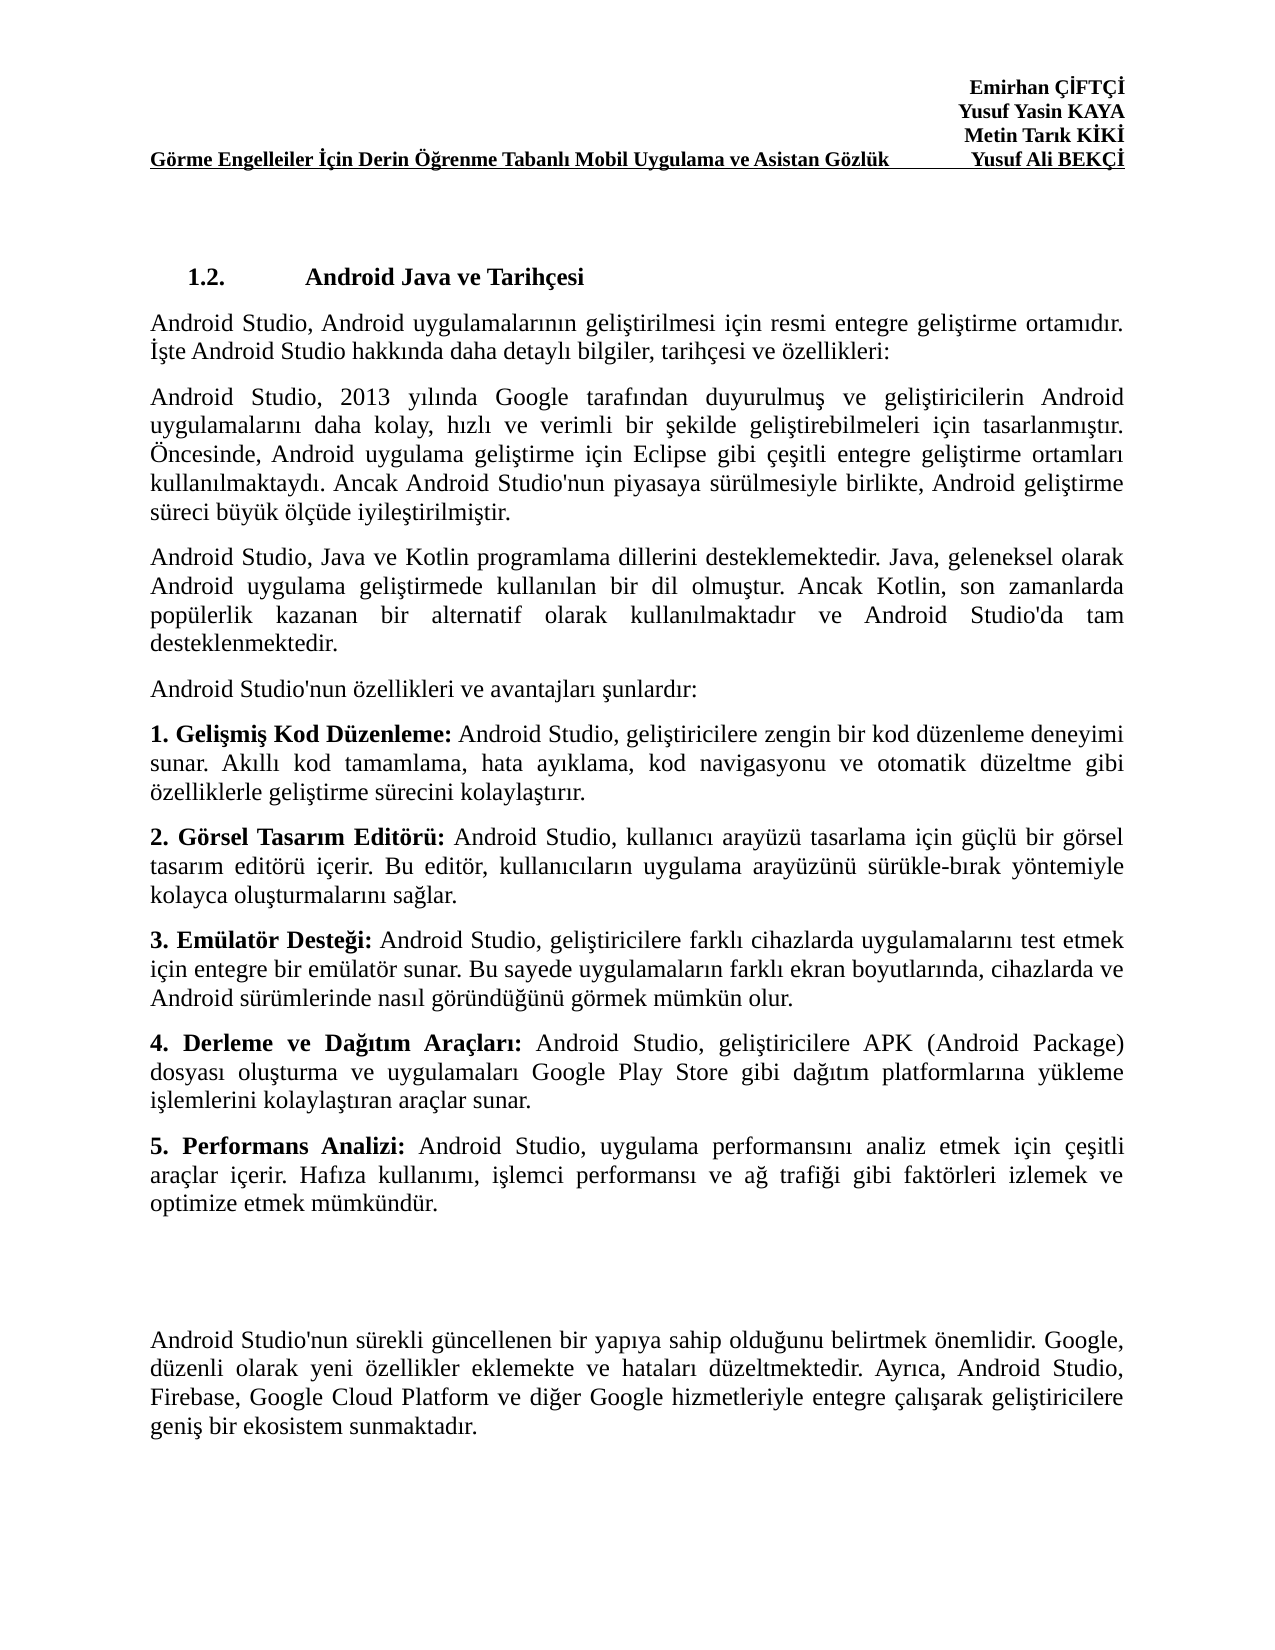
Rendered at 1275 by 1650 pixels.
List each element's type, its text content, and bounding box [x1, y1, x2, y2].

text 2. Görsel Tasarım Editörü: Android Studio, kullanıcı arayüzü tasarlama için güçlü bir görsel tasarım editörü içerir. Bu editör, kullanıcıların uygulama arayüzünü sürükle-bırak yöntemiyle kolayca oluşturmalarını sağlar. [150, 822, 1125, 908]
text 1. Gelişmiş Kod Düzenleme: Android Studio, geliştiricilere zengin bir kod düzenleme deneyimi sunar. Akıllı kod tamamlama, hata ayıklama, kod navigasyonu ve otomatik düzeltme gibi özelliklerle geliştirme sürecini kolaylaştırır. [150, 719, 1125, 806]
text Android Studio'nun özellikleri ve avantajları şunlardır: [150, 674, 1125, 703]
text Android Studio, Java ve Kotlin programlama dillerini desteklemektedir. Java, geleneksel olarak Android uygulama geliştirmede kullanılan bir dil olmuştur. Ancak Kotlin, son zamanlarda popülerlik kazanan bir alternatif olarak kullanılmaktadır ve Android Studio'da tam desteklenmektedir. [150, 542, 1125, 657]
text 5. Performans Analizi: Android Studio, uygulama performansını analiz etmek için çeşitli araçlar içerir. Hafıza kullanımı, işlemci performansı ve ağ trafiği gibi faktörleri izlemek ve optimize etmek mümkündür. [150, 1131, 1125, 1217]
text Android Studio, 2013 yılında Google tarafından duyurulmuş ve geliştiricilerin Android uygulamalarını daha kolay, hızlı ve verimli bir şekilde geliştirebilmeleri için tasarlanmıştır. Öncesinde, Android uygulama geliştirme için Eclipse gibi çeşitli entegre geliştirme ortamları kullanılmaktaydı. Ancak Android Studio'nun piyasaya sürülmesiyle birlikte, Android geliştirme süreci büyük ölçüde iyileştirilmiştir. [150, 382, 1125, 526]
text Android Studio, Android uygulamalarının geliştirilmesi için resmi entegre geliştirme ortamıdır. İşte Android Studio hakkında daha detaylı bilgiler, tarihçesi ve özellikleri: [150, 308, 1125, 365]
list Android Java ve Tarihçesi [187, 262, 1125, 291]
text Android Studio'nun sürekli güncellenen bir yapıya sahip olduğunu belirtmek önemlidir. Google, düzenli olarak yeni özellikler eklemekte ve hataları düzeltmektedir. Ayrıca, Android Studio, Firebase, Google Cloud Platform ve diğer Google hizmetleriyle entegre çalışarak geliştiricilere geniş bir ekosistem sunmaktadır. [150, 1325, 1125, 1440]
text 4. Derleme ve Dağıtım Araçları: Android Studio, geliştiricilere APK (Android Package) dosyası oluşturma ve uygulamaları Google Play Store gibi dağıtım platformlarına yükleme işlemlerini kolaylaştıran araçlar sunar. [150, 1028, 1125, 1114]
text 3. Emülatör Desteği: Android Studio, geliştiricilere farklı cihazlarda uygulamalarını test etmek için entegre bir emülatör sunar. Bu sayede uygulamaların farklı ekran boyutlarında, cihazlarda ve Android sürümlerinde nasıl göründüğünü görmek mümkün olur. [150, 925, 1125, 1011]
